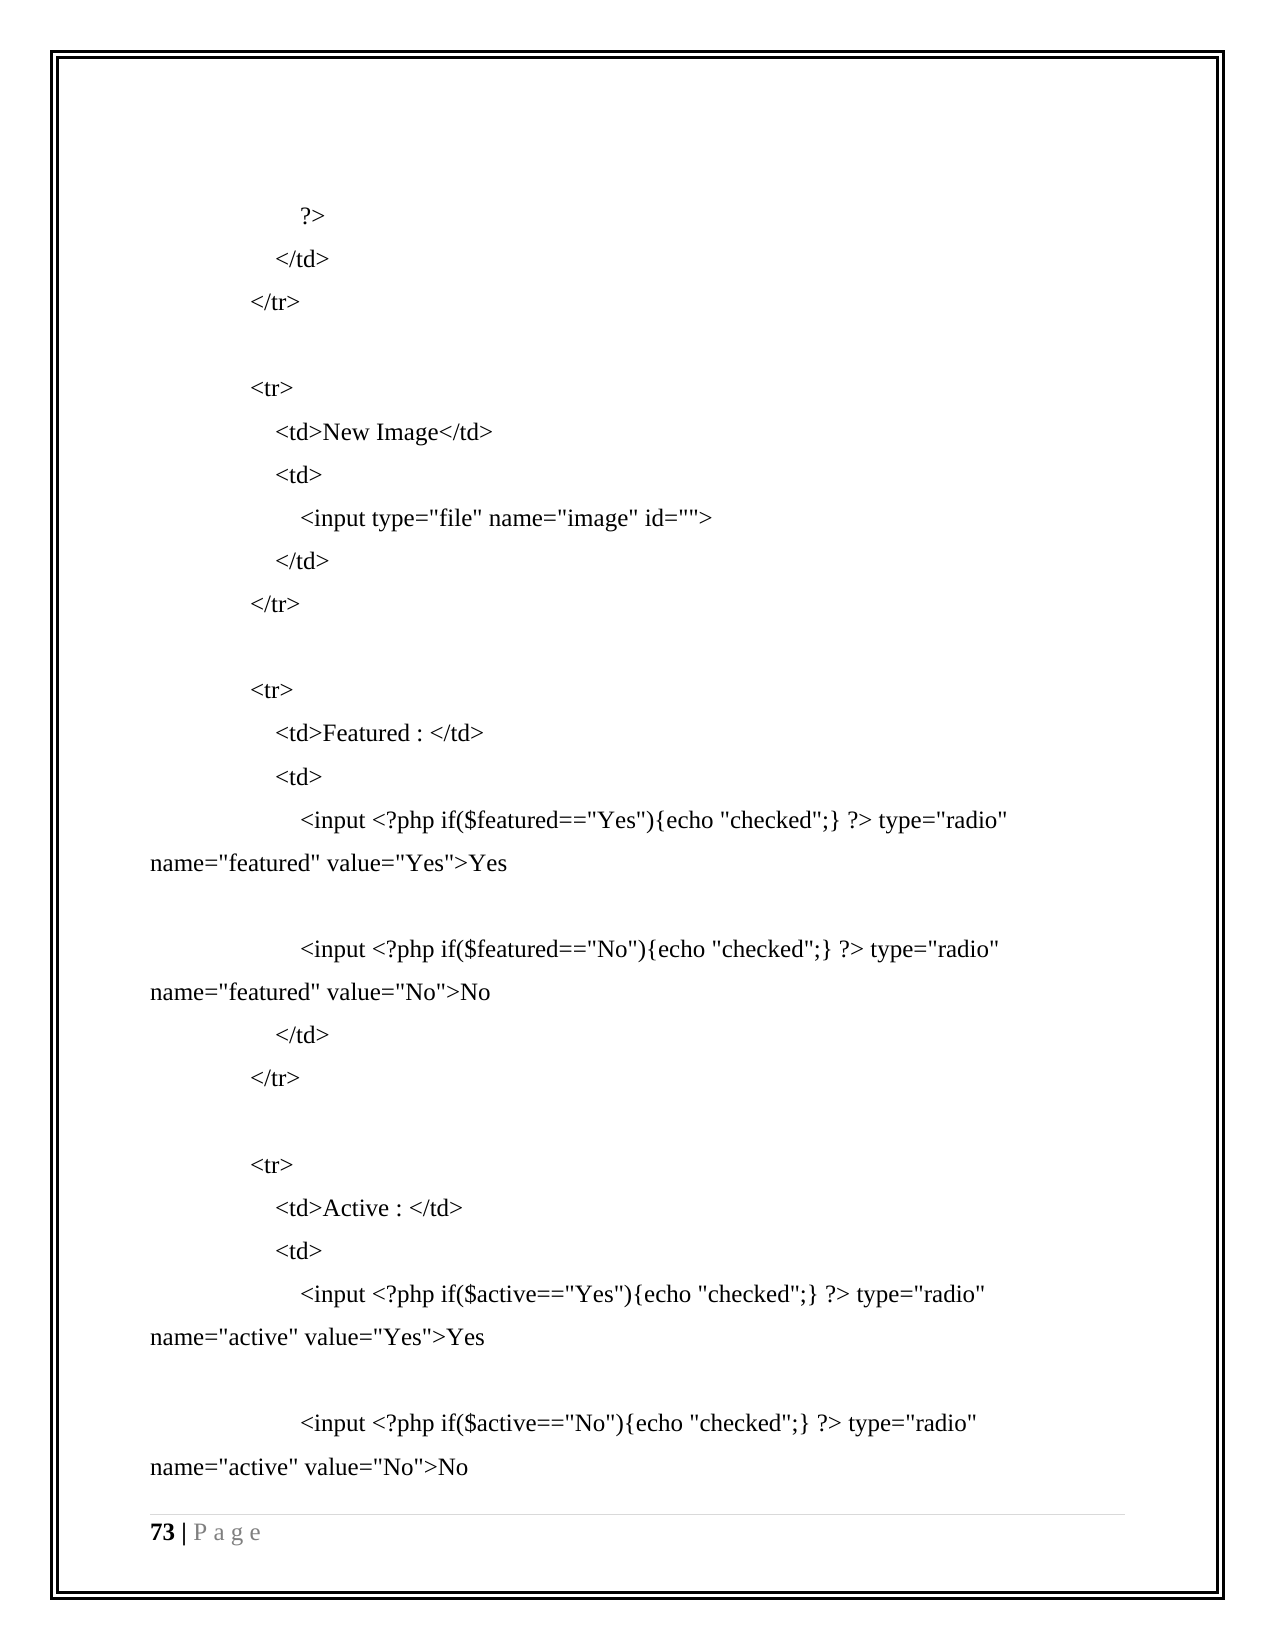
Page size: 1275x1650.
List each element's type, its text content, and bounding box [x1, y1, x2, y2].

text <input <?php if($active=="No"){echo "checked";} ?> type="radio" name="active" value="No">No [150, 1408, 1125, 1480]
text <tr> [150, 675, 1125, 704]
text </tr> [150, 589, 1125, 618]
text ?> [150, 201, 1125, 230]
text </td> [150, 546, 1125, 575]
text </td> [150, 244, 1125, 273]
text <tr> [150, 1150, 1125, 1178]
text <tr> [150, 373, 1125, 402]
text <td>New Image</td> [150, 417, 1125, 445]
text <td>Active : </td> [150, 1193, 1125, 1222]
text </tr> [150, 1063, 1125, 1092]
text <td>Featured : </td> [150, 718, 1125, 747]
text <td> [150, 1236, 1125, 1265]
text <input <?php if($active=="Yes"){echo "checked";} ?> type="radio" name="active" value="Yes">Yes [150, 1279, 1125, 1351]
text </td> [150, 1020, 1125, 1049]
text <input type="file" name="image" id=""> [150, 503, 1125, 532]
text <td> [150, 762, 1125, 790]
text <input <?php if($featured=="Yes"){echo "checked";} ?> type="radio" name="featured" value="Yes">Yes [150, 805, 1125, 877]
text <td> [150, 460, 1125, 488]
text <input <?php if($featured=="No"){echo "checked";} ?> type="radio" name="featured" value="No">No [150, 934, 1125, 1006]
text </tr> [150, 287, 1125, 316]
